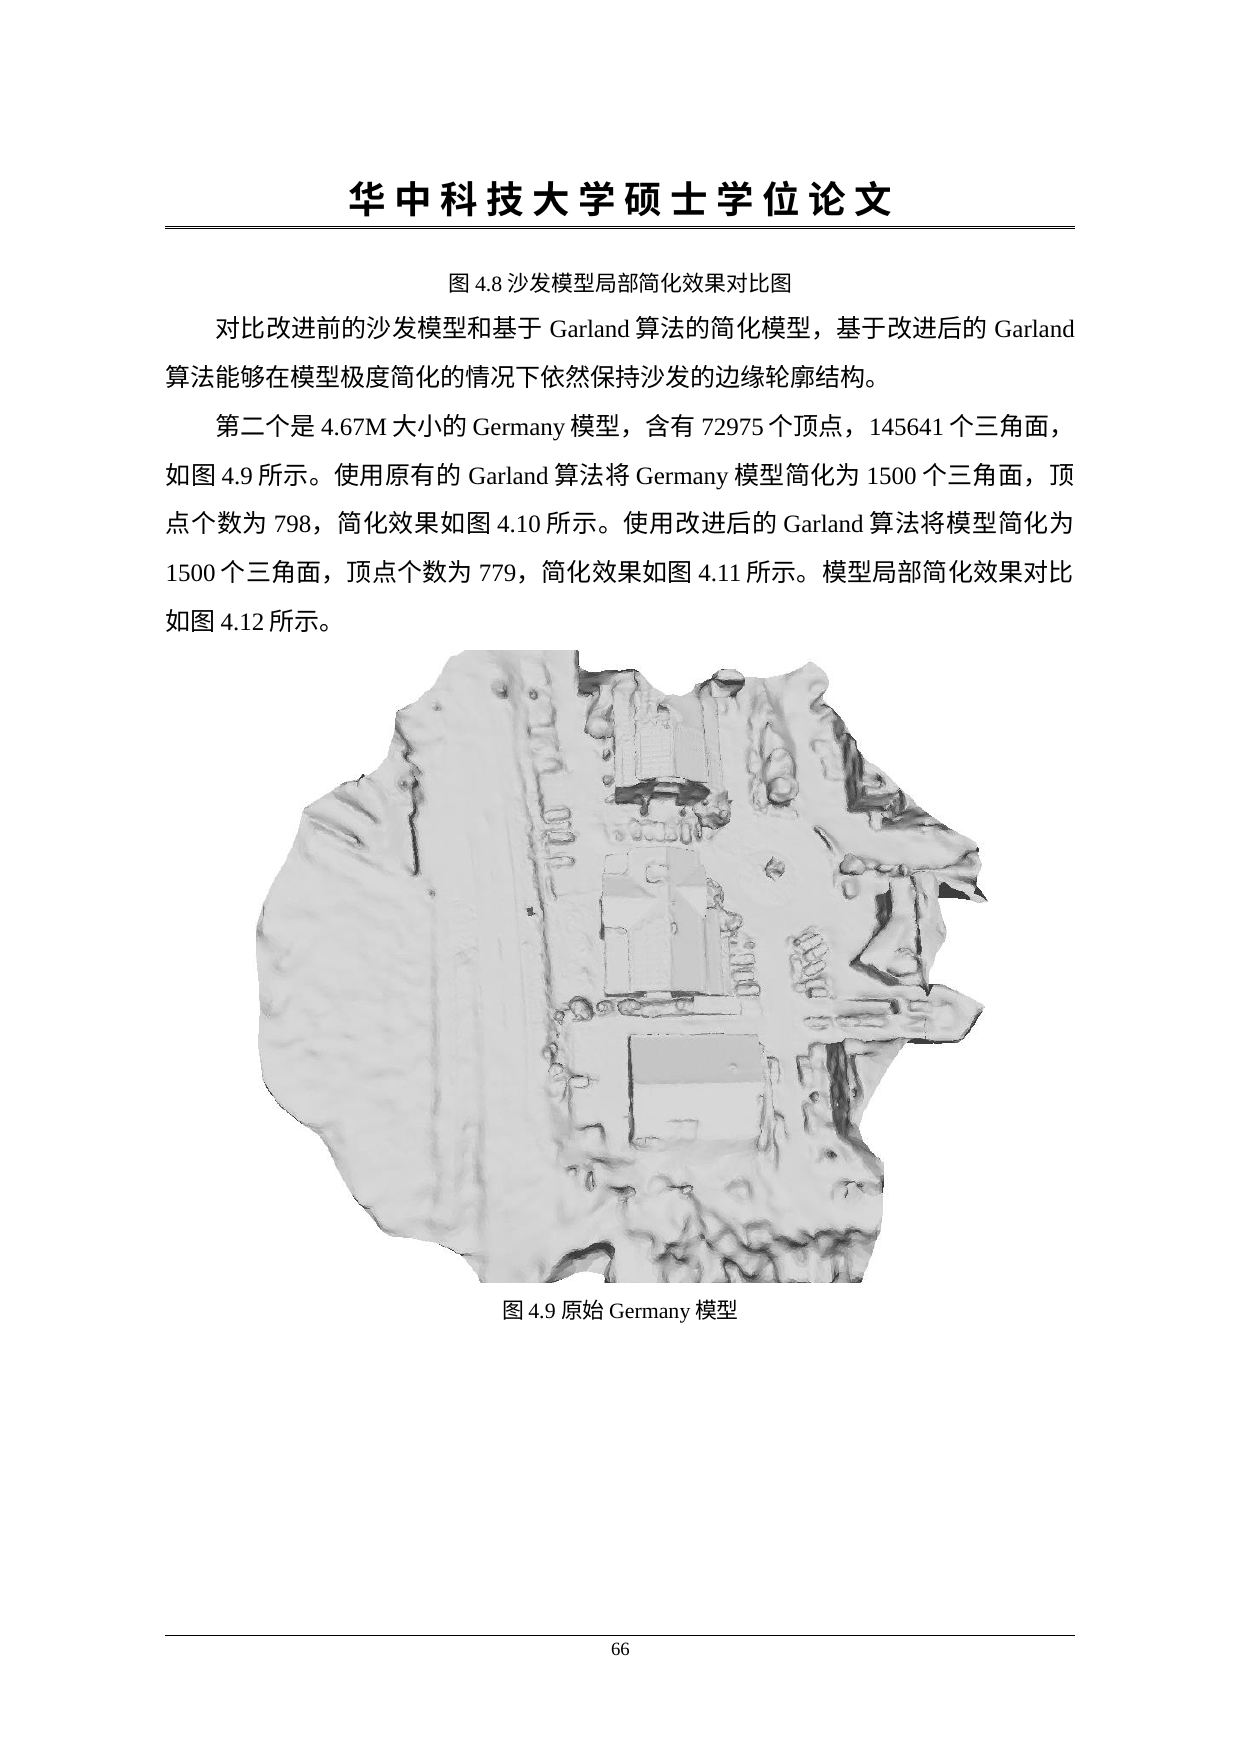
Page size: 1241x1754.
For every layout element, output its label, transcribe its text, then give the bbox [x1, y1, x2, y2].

text 对比改进前的沙发模型和基于Garland算法的简化模型，基于改进后的Garland算法能够在模型极度简化的情况下依然保持沙发的边缘轮廓结构。 [165, 308, 1075, 394]
text 图4.8 沙发模型局部简化效果对比图 [165, 266, 1075, 297]
picture [251, 650, 989, 1283]
text 图4.9 原始Germany模型 [165, 1293, 1075, 1325]
text 第二个是4.67M大小的Germany模型，含有72975个顶点，145641个三角面，如图4.9所示。使用原有的 Garland算法将Germany模型简化为1500个三角面，顶点个数为798，简化效果如图4.10所示。使用改进后的Garland算法将模型简化为1500个三角面，顶点个数为779，简化效果如图4.11所示。模型局部简化效果对比如图4.12所示。 [165, 406, 1075, 638]
